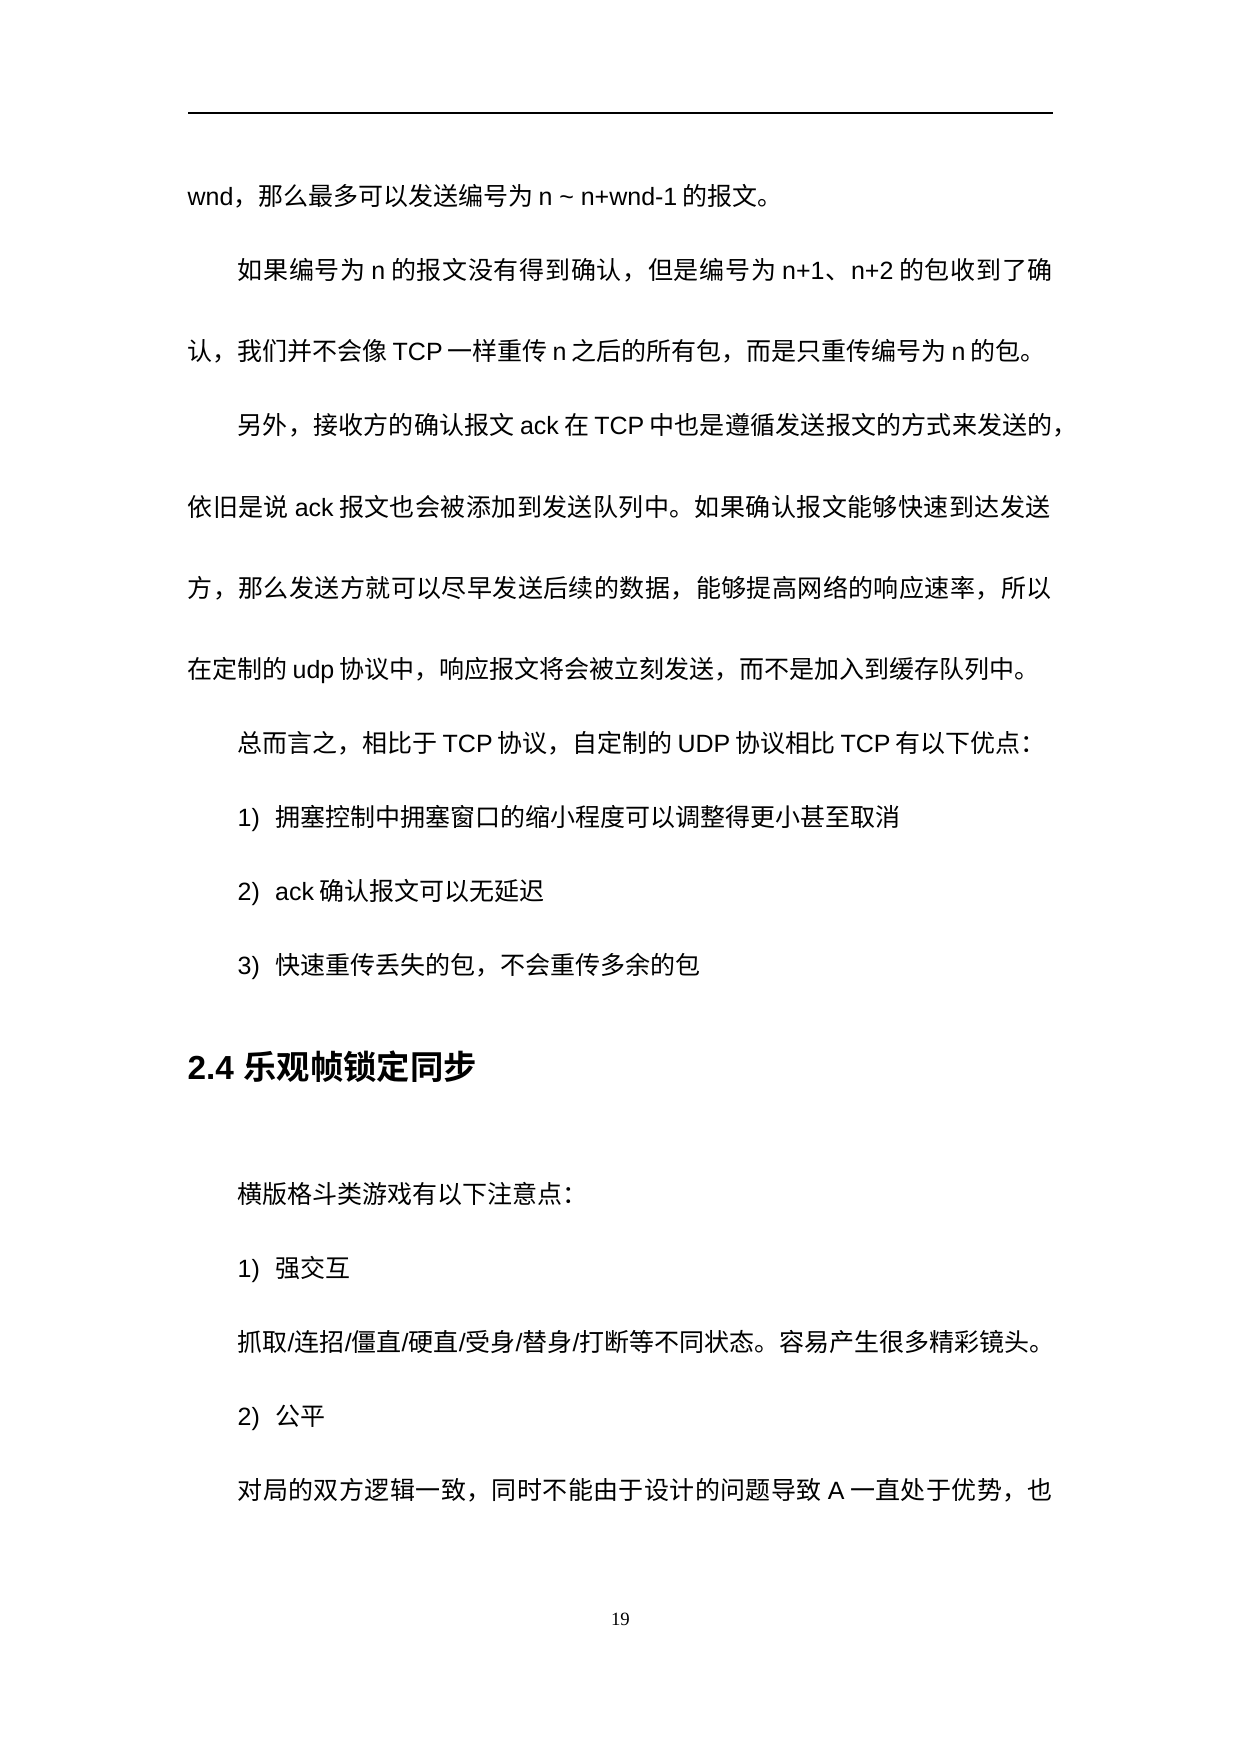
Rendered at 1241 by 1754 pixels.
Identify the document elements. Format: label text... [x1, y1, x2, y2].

text 另外，接收方的确认报文ack在TCP中也是遵循发送报文的方式来发送的，依旧是说ack报文也会被添加到发送队列中。如果确认报文能够快速到达发送方，那么发送方就可以尽早发送后续的数据，能够提高网络的响应速率，所以在定制的udp协议中，响应报文将会被立刻发送，而不是加入到缓存队列中。 [187, 391, 1053, 700]
list ack确认报文可以无延迟 [237, 857, 1053, 922]
list 拥塞控制中拥塞窗口的缩小程度可以调整得更小甚至取消 [237, 783, 1053, 848]
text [187, 162, 1053, 227]
list 公平 [237, 1382, 1053, 1447]
list 强交互 [237, 1234, 1053, 1299]
text 如果编号为n的报文没有得到确认，但是编号为n+1、n+2的包收到了确认，我们并不会像TCP一样重传n之后的所有包，而是只重传编号为n的包。 [187, 236, 1053, 382]
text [187, 1456, 1053, 1521]
text 抓取/连招/僵直/硬直/受身/替身/打断等不同状态。容易产生很多精彩镜头。 [187, 1308, 1053, 1373]
text 横版格斗类游戏有以下注意点： [187, 1160, 1053, 1225]
list 快速重传丢失的包，不会重传多余的包 [237, 931, 1053, 996]
text 总而言之，相比于TCP协议，自定制的UDP协议相比TCP有以下优点： [187, 709, 1053, 774]
subtitle 2.4 乐观帧锁定同步 [187, 1032, 1053, 1097]
